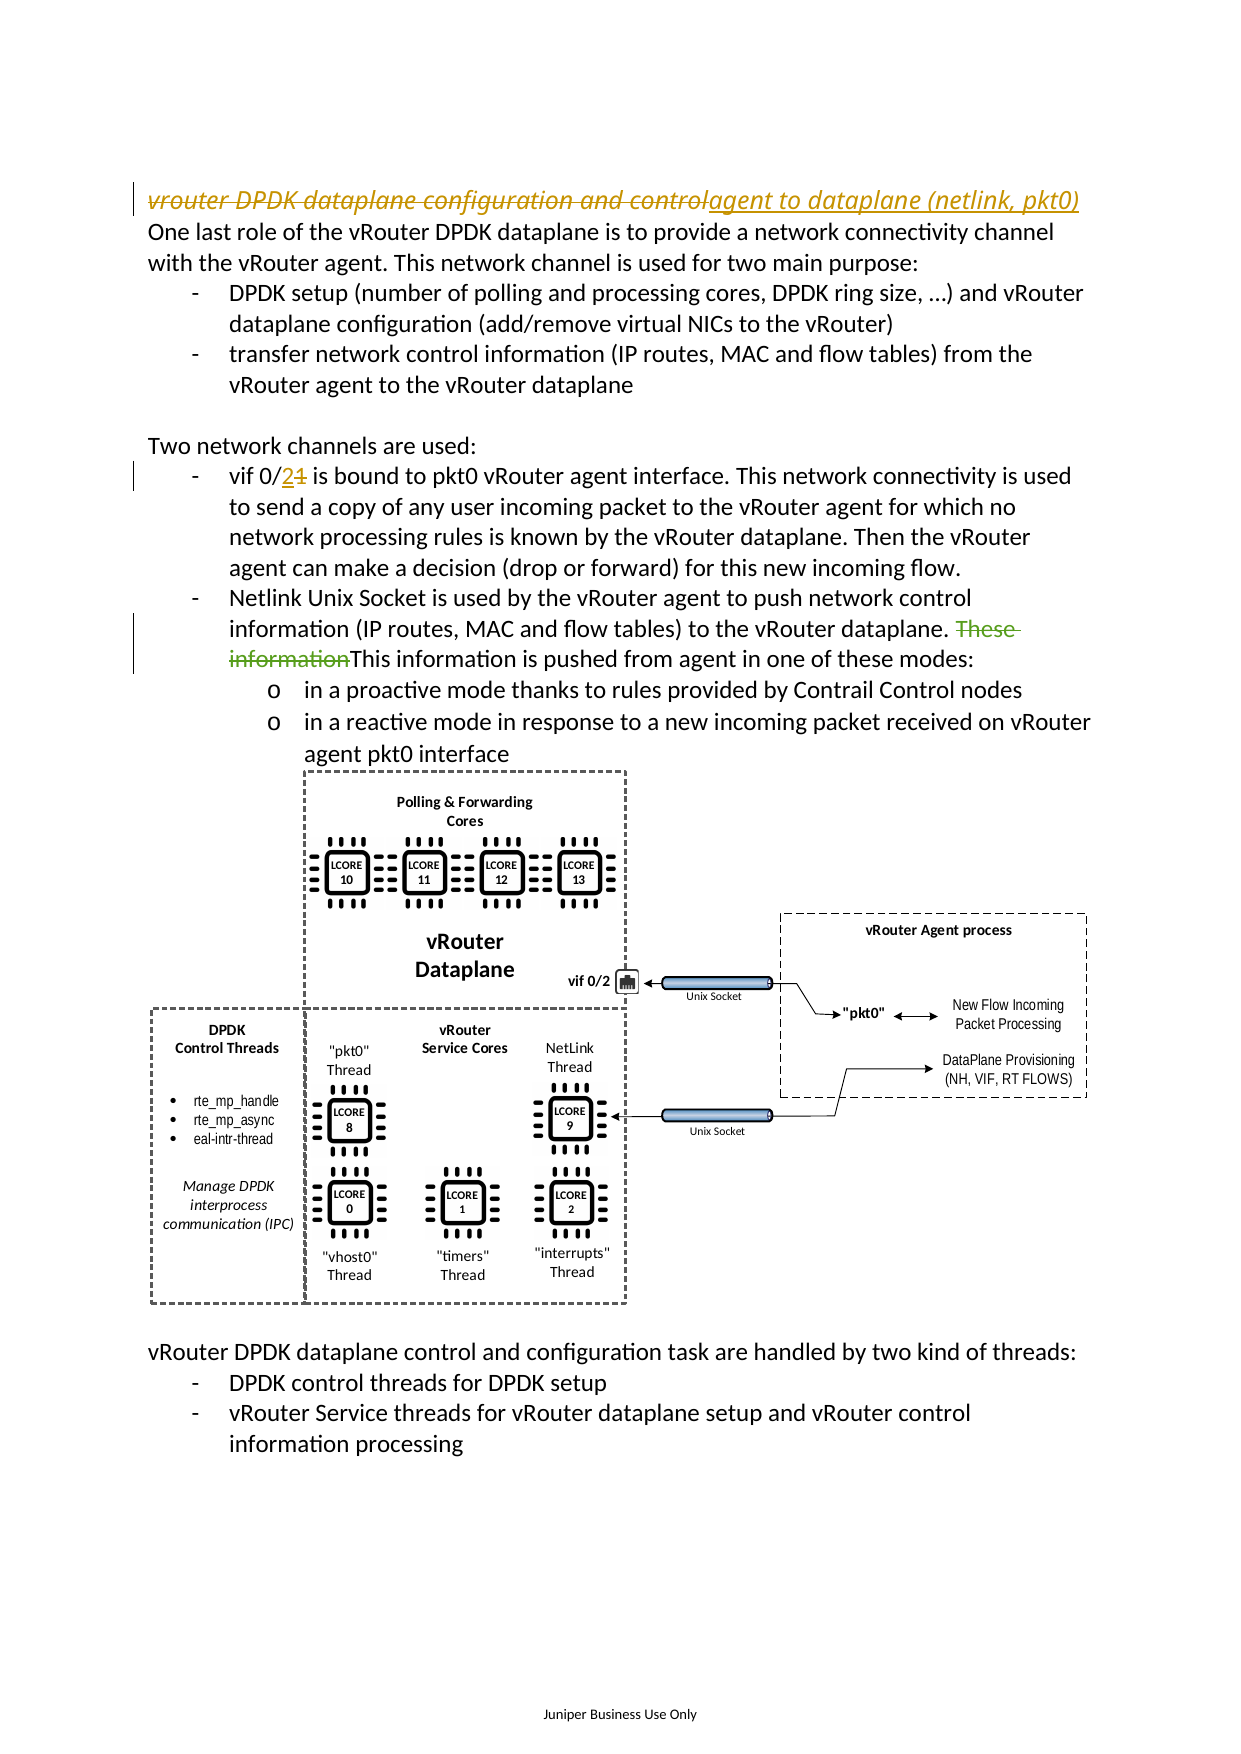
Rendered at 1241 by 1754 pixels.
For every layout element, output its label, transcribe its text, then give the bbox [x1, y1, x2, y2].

list in a reactive mode in response to a new incoming packet received on vRouter agent pkt0 interface [266, 706, 1093, 768]
list Netlink Unix Socket is used by the vRouter agent to push network control information (IP routes, MAC and flow tables) to the vRouter dataplane. This information is pushed from agent in one of these modes: [191, 583, 1093, 674]
list vRouter Service threads for vRouter dataplane setup and vRouter control information processing [191, 1397, 1093, 1458]
list in a proactive mode thanks to rules provided by Contrail Control nodes [266, 674, 1093, 706]
list DPDK setup (number of polling and processing cores, DPDK ring size, …) and vRouter dataplane configuration (add/remove virtual NICs to the vRouter) [191, 277, 1093, 338]
list vif 0/ is bound to pkt0 vRouter agent interface. This network connectivity is used to send a copy of any user incoming packet to the vRouter agent for which no network processing rules is known by the vRouter dataplane. Then the vRouter agent can make a decision (drop or forward) for this new incoming flow. [191, 461, 1093, 583]
text One last role of the vRouter DPDK dataplane is to provide a network connectivity channel with the vRouter agent. This network channel is used for two main purpose: [148, 216, 1093, 277]
list transfer network control information (IP routes, MAC and flow tables) from the vRouter agent to the vRouter dataplane [191, 338, 1093, 399]
list DPDK control threads for DPDK setup [191, 1367, 1093, 1397]
text Two network channels are used: [148, 430, 1093, 461]
text vRouter DPDK dataplane control and configuration task are handled by two kind of threads: [148, 1336, 1093, 1367]
